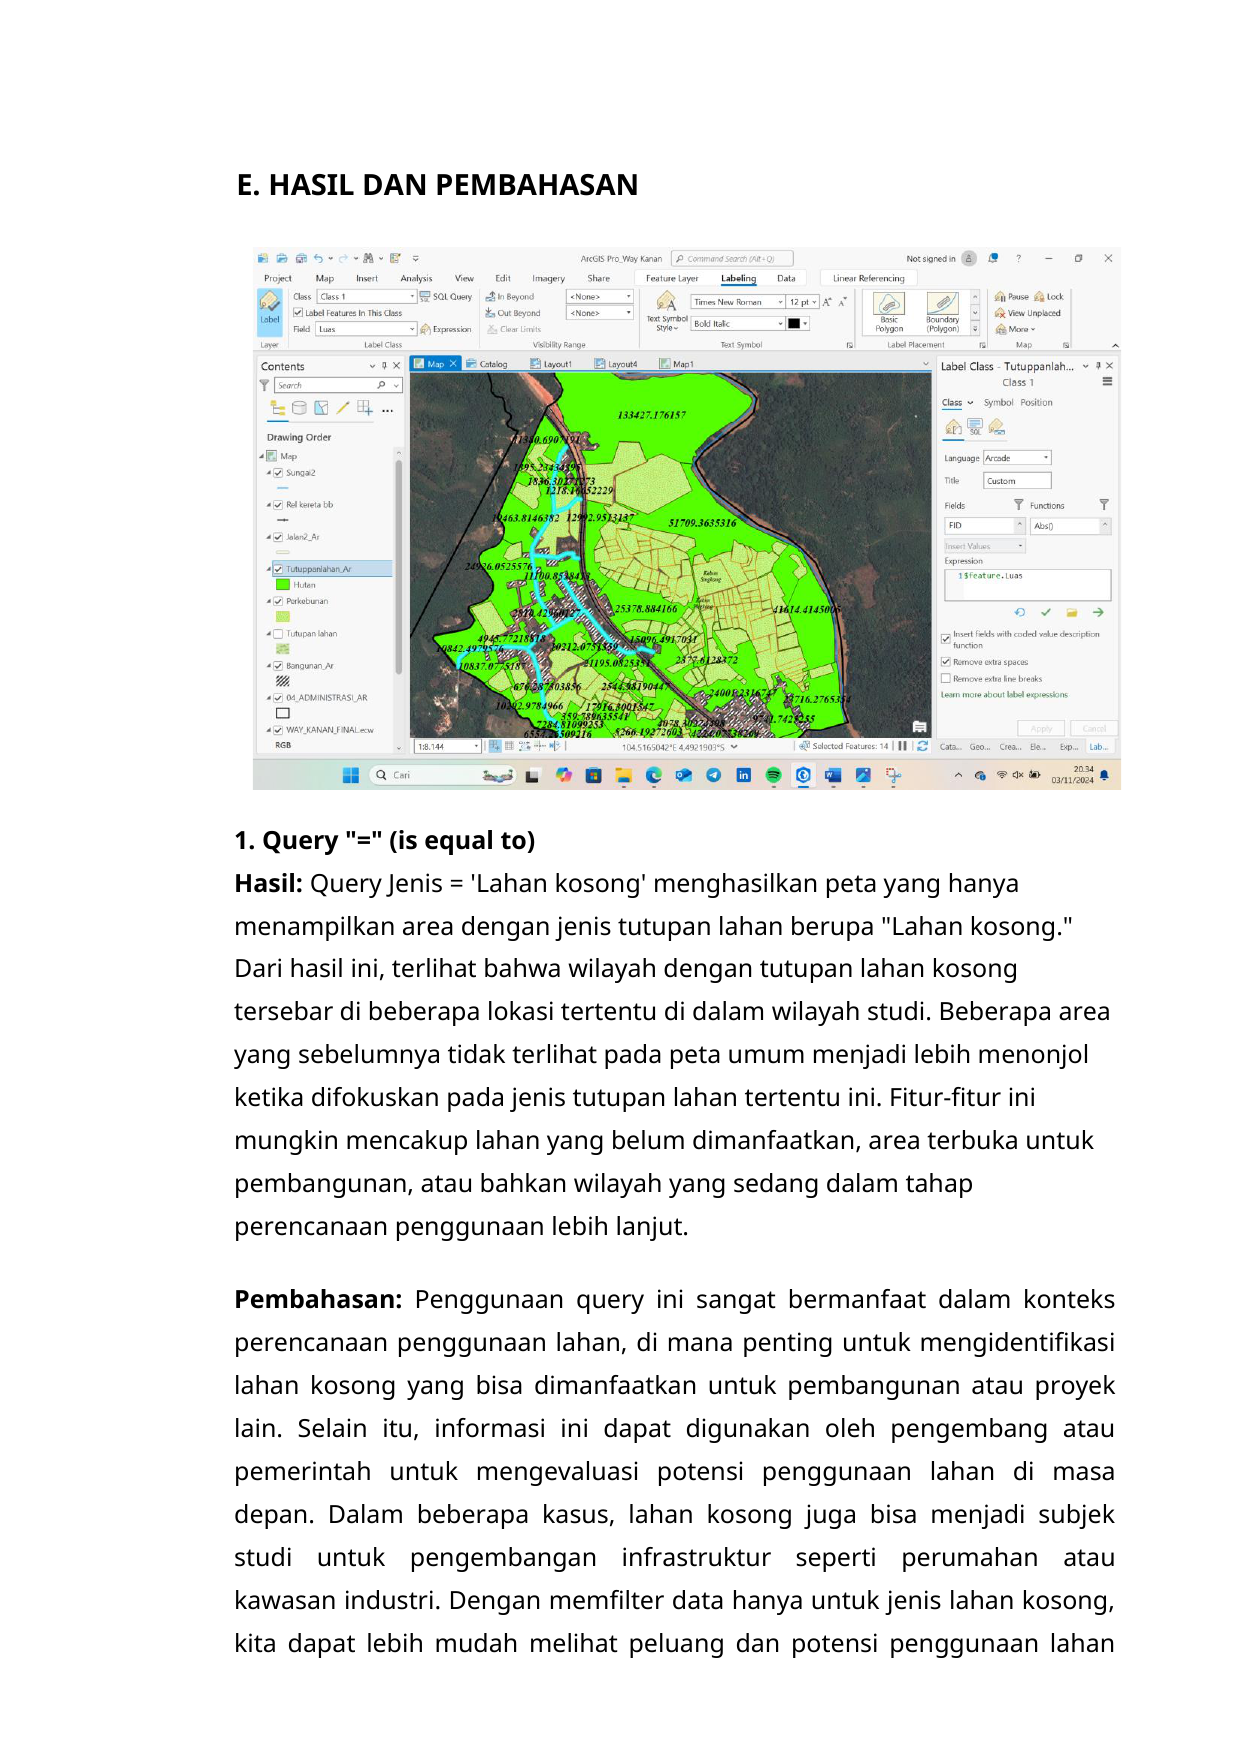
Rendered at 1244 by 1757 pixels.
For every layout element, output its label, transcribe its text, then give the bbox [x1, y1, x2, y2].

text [234, 1274, 1116, 1661]
text 1. Query "=" (is equal to) Hasil: Query Jenis = 'Lahan kosong' menghasilkan peta yang hanya menampilkan area dengan jenis tutupan lahan berupa "Lahan kosong." Dari hasil ini, terlihat bahwa wilayah dengan tutupan lahan kosong tersebar di beberapa lokasi tertentu di dalam wilayah studi. Beberapa area yang sebelumnya tidak terlihat pada peta umum menjadi lebih menonjol ketika difokuskan pada jenis tutupan lahan tertentu ini. Fitur-fitur ini mungkin mencakup lahan yang belum dimanfaatkan, area terbuka untuk pembangunan, atau bahkan wilayah yang sedang dalam tahap perencanaan penggunaan lebih lanjut. [234, 815, 1119, 1244]
picture [252, 247, 1122, 790]
text E. HASIL DAN PEMBAHASAN [236, 163, 1119, 204]
